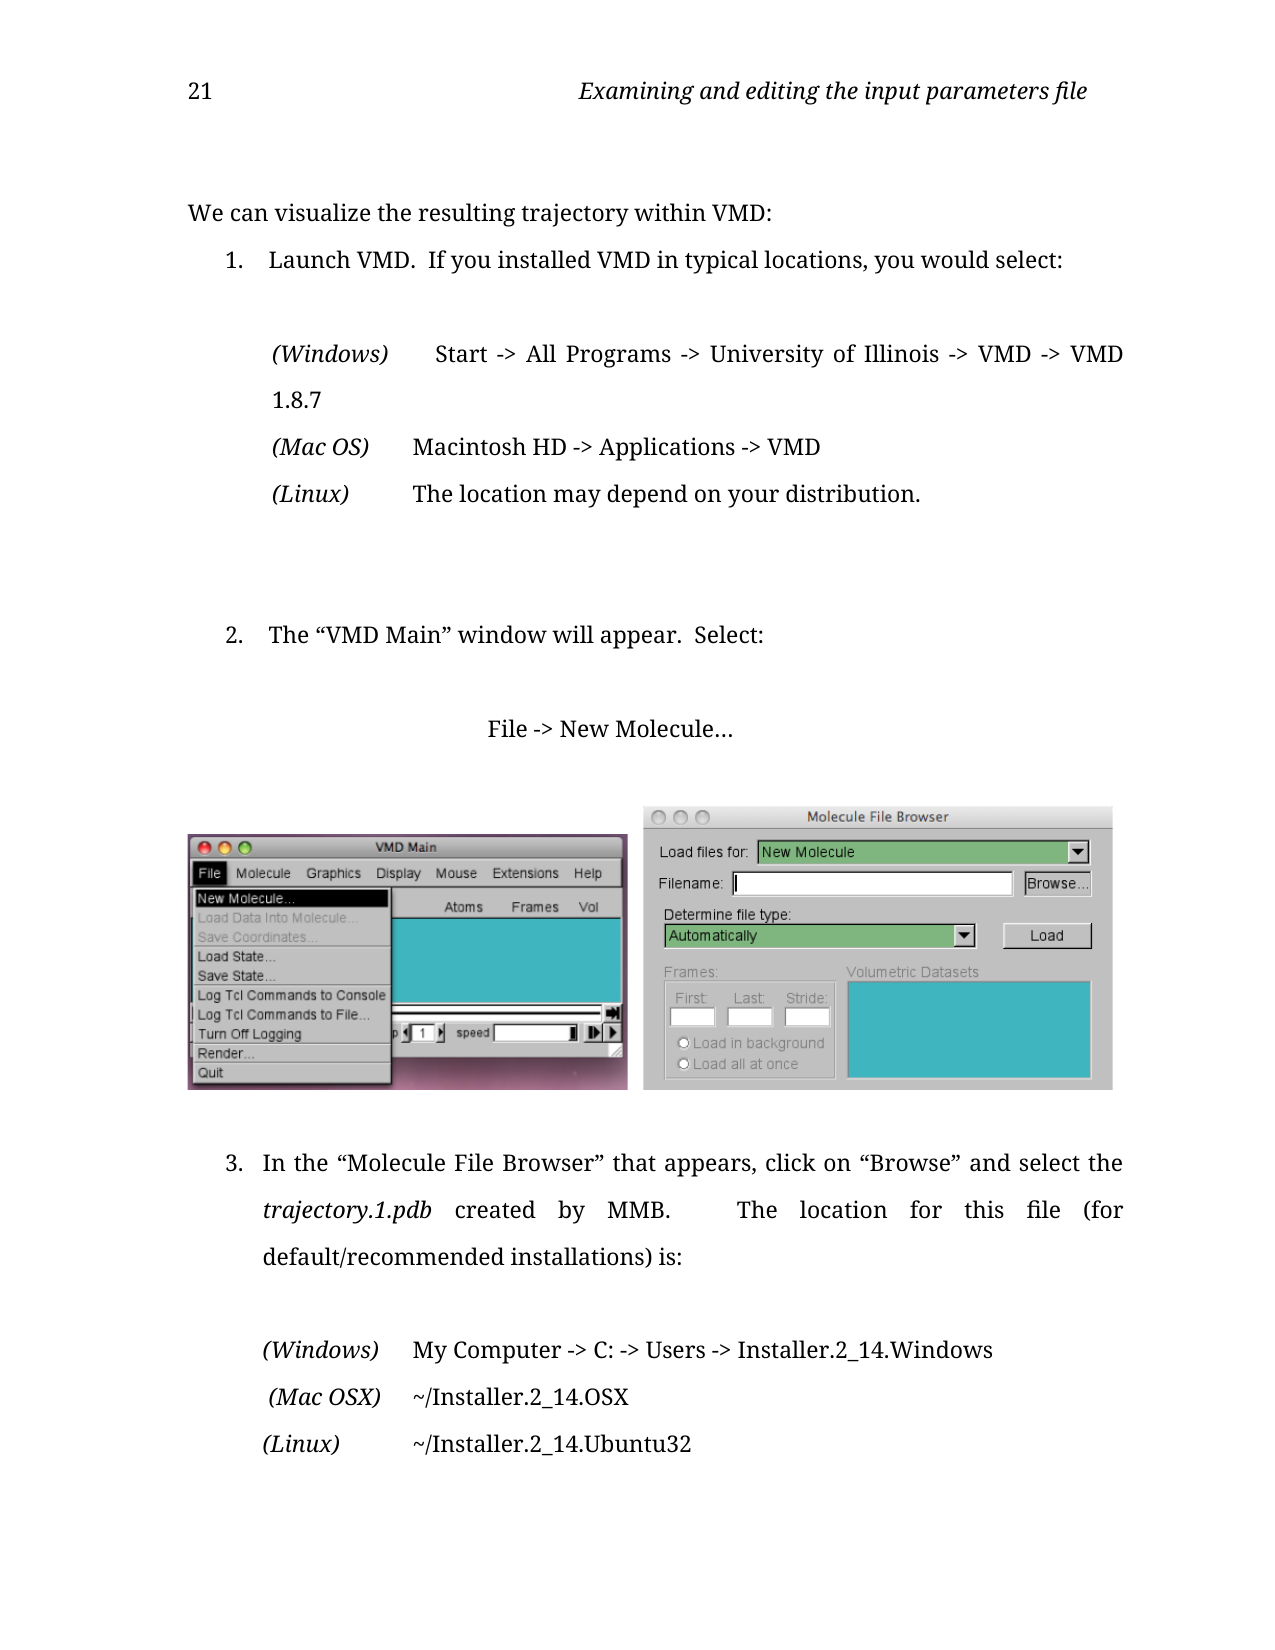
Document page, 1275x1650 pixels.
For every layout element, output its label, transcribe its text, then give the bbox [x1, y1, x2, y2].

text We can visualize the resulting trajectory within VMD: [187, 197, 1125, 228]
list Launch VMD. If you installed VMD in typical locations, you would select: [225, 244, 1125, 275]
text (Mac OS) Macintosh HD -> Applications -> VMD [272, 431, 1125, 462]
text (Windows) My Computer -> C: -> Users -> Installer.2_14.Windows [262, 1334, 1125, 1366]
picture [187, 834, 628, 1090]
list The “VMD Main” window will appear. Select: [225, 619, 1125, 650]
list In the “Molecule File Browser” that appears, click on “Browse” and select the trajectory.1.pdb created by MMB. The location for this file (for default/recommended installations) is: [225, 1147, 1125, 1272]
text (Windows) Start -> All Programs -> University of Illinois -> VMD -> VMD 1.8.7 [272, 337, 1125, 416]
text (Mac OSX) ~/Installer.2_14.OSX [262, 1381, 1125, 1412]
text File -> New Molecule… [262, 712, 1125, 744]
text (Linux) ~/Installer.2_14.Ubuntu32 [262, 1428, 1125, 1459]
picture [643, 806, 1113, 1090]
text (Linux) The location may depend on your distribution. [272, 478, 1125, 509]
